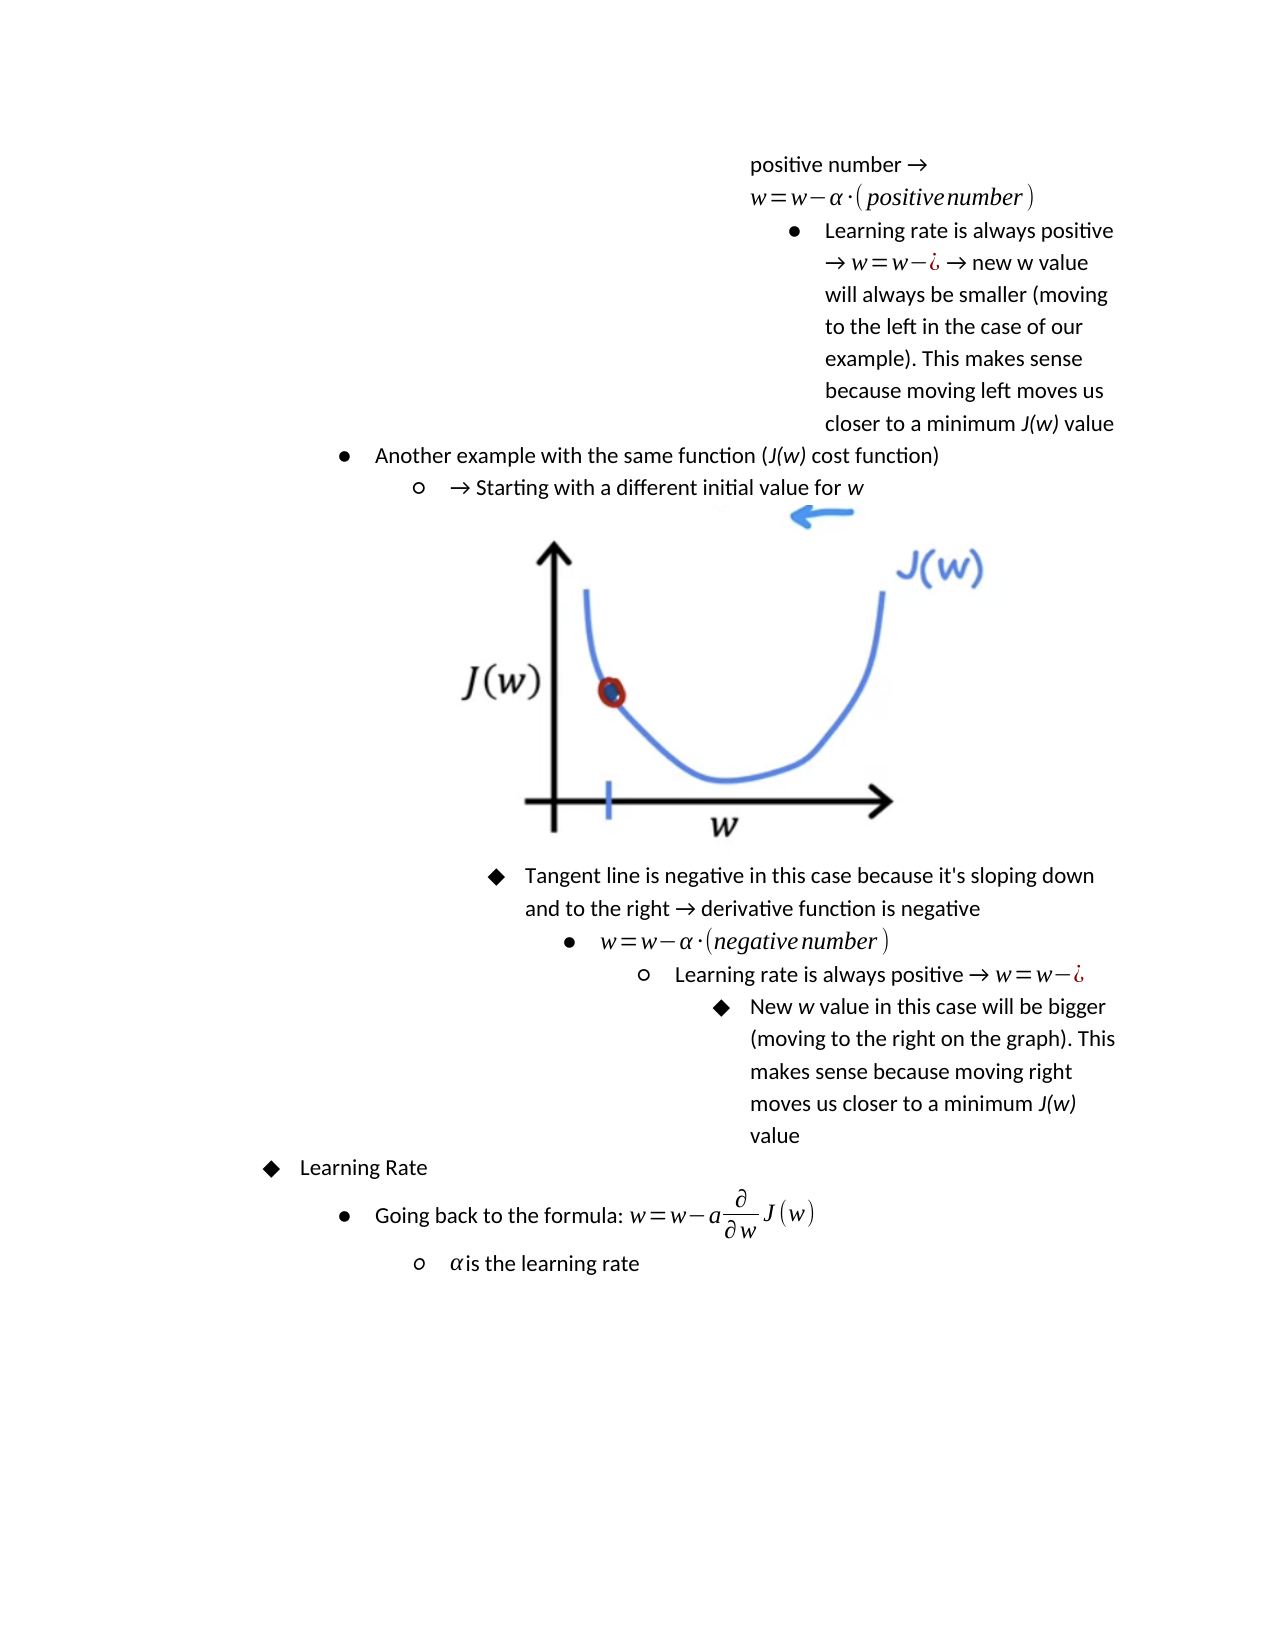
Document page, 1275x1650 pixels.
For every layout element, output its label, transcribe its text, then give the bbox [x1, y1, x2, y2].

list Tangent line is negative in this case because it's sloping down and to the right → derivative function is negative [487, 862, 1125, 922]
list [712, 150, 1125, 212]
list is the learning rate [412, 1249, 1125, 1277]
list Learning Rate [262, 1153, 1125, 1181]
picture [450, 505, 1020, 858]
list Learning rate is always positive → → new w value will always be smaller (moving to the left in the case of our example). This makes sense because moving left moves us closer to a minimum J(w) value [787, 216, 1125, 437]
list Another example with the same function (J(w) cost function) [337, 441, 1125, 469]
list Learning rate is always positive → [637, 960, 1125, 988]
list New w value in this case will be bigger (moving to the right on the graph). This makes sense because moving right moves us closer to a minimum J(w) value [712, 992, 1125, 1149]
list Going back to the formula: [337, 1186, 1125, 1244]
